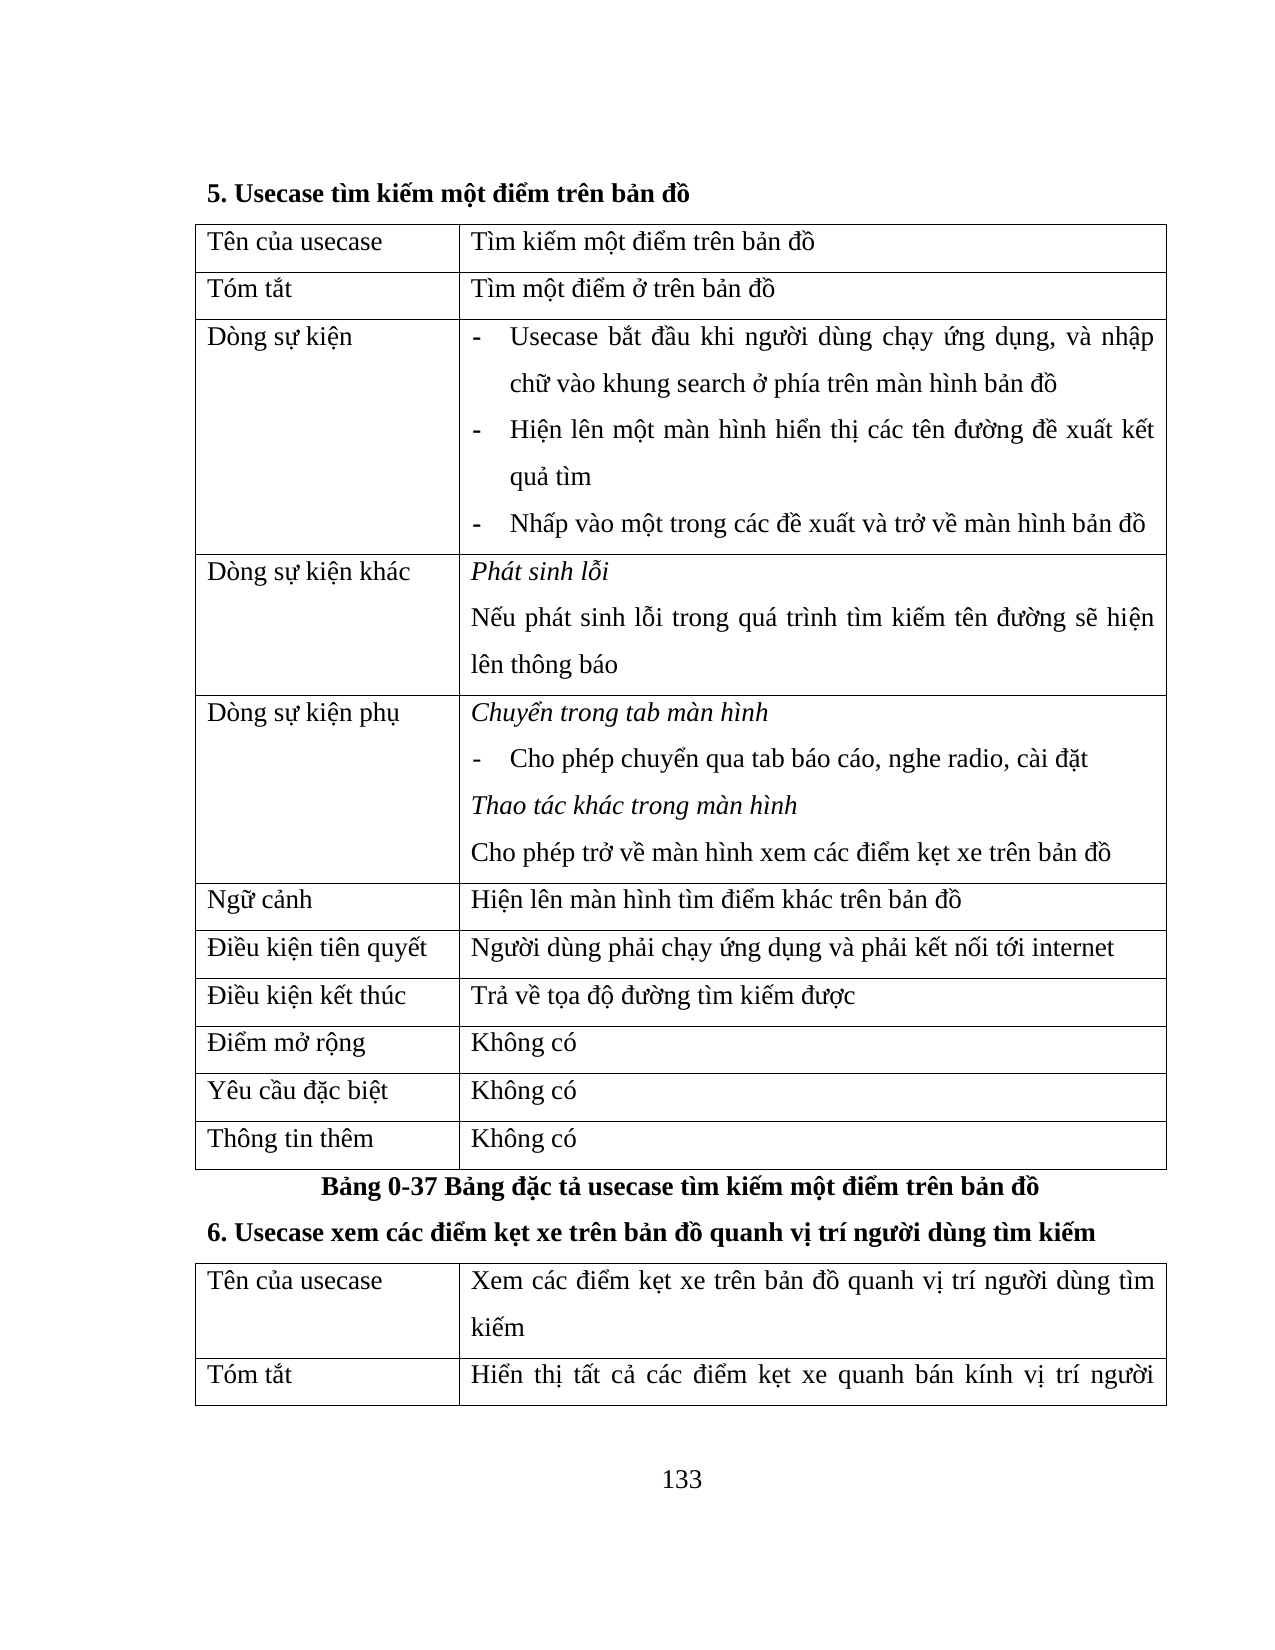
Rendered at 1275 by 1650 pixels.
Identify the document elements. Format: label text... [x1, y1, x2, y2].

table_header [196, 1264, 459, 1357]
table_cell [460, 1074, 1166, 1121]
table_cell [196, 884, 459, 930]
text Bảng 0-5 Bảng đặc tả usecase tìm kiếm một điểm trên bản đồ [207, 1170, 1154, 1201]
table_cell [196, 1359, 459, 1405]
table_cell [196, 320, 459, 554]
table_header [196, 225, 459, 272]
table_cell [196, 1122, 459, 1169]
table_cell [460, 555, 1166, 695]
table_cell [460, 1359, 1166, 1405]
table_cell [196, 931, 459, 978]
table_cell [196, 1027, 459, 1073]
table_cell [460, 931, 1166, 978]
text 6. Usecase xem các điểm kẹt xe trên bản đồ quanh vị trí người dùng tìm kiếm [207, 1216, 1157, 1247]
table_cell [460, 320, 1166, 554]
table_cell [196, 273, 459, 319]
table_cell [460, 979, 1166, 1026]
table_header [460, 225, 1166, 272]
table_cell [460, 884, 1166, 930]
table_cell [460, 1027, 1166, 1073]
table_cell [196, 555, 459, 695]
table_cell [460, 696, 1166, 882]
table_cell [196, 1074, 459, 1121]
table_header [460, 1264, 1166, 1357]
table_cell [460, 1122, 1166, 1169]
text 5. Usecase tìm kiếm một điểm trên bản đồ [207, 177, 1157, 208]
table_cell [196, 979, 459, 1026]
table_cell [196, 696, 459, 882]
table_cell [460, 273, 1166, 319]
